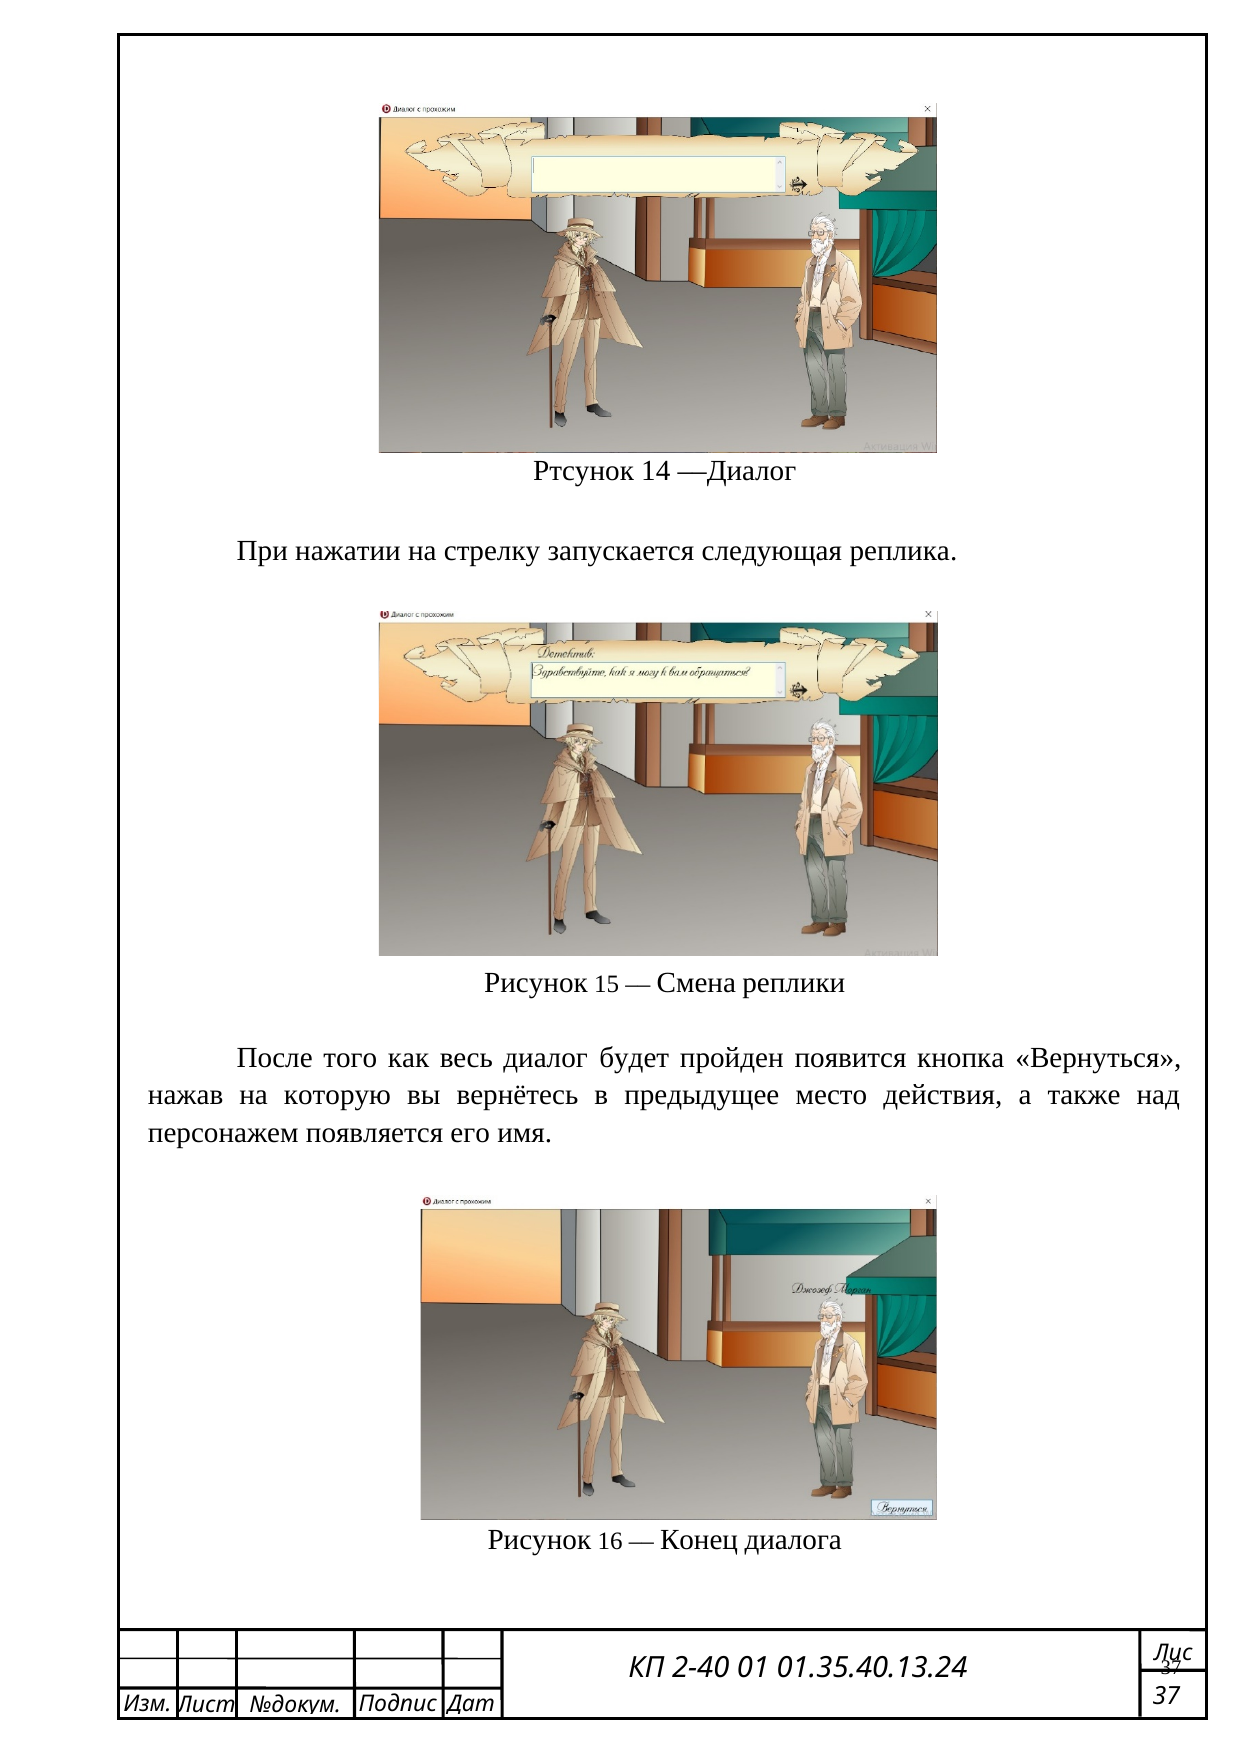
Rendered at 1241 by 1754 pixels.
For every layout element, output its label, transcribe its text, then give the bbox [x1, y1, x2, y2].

picture [420, 1195, 937, 1520]
text После того как весь диалог будет пройден появится кнопка «Вернуться», нажав на которую вы вернётесь в предыдущее место действия, а также над персонажем появляется его имя. [148, 1037, 1181, 1150]
picture [378, 611, 938, 956]
picture [378, 103, 937, 453]
text При нажатии на стрелку запускается следующая реплика. [148, 533, 1181, 566]
